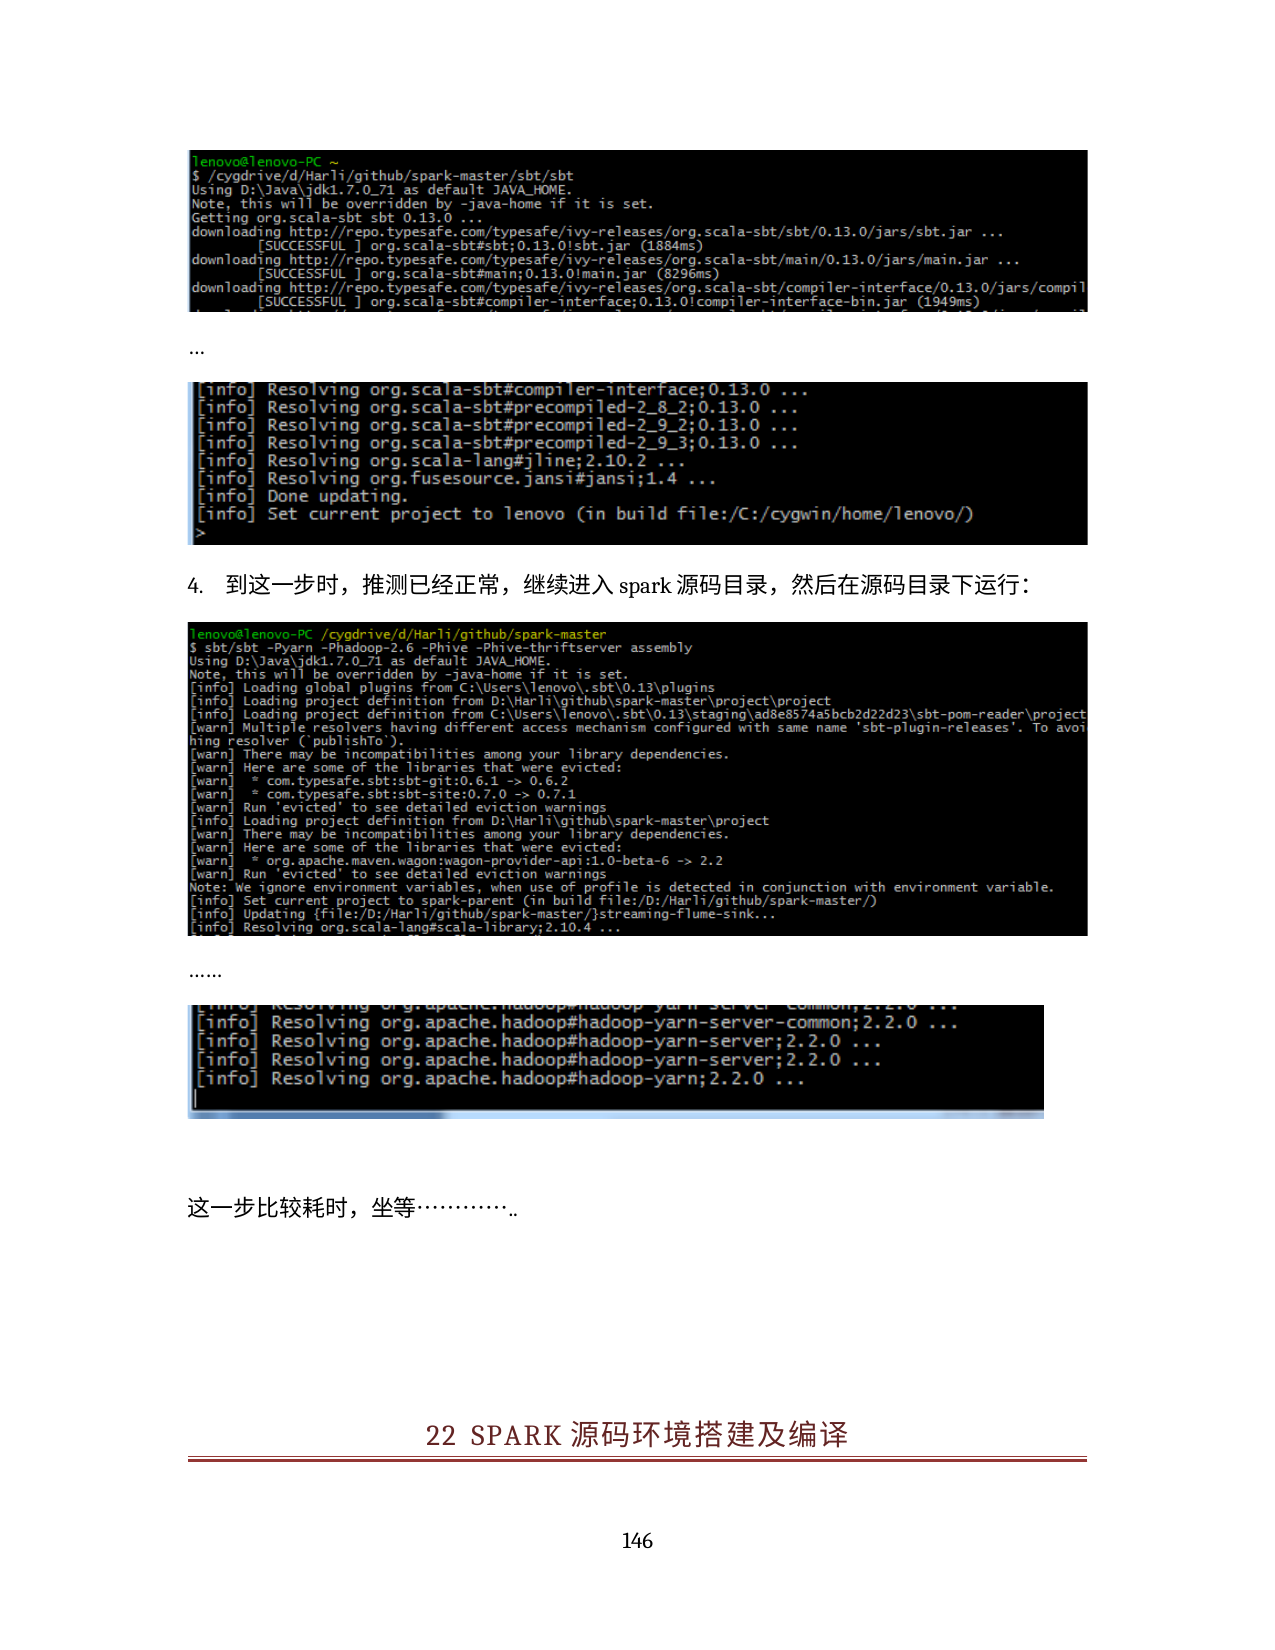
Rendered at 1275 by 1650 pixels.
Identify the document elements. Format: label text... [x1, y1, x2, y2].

text … [187, 334, 1087, 361]
picture [187, 1005, 1044, 1119]
list 到这一步时，推测已经正常，继续进入spark源码目录，然后在源码目录下运行： [187, 566, 1087, 600]
text 这一步比较耗时，坐等………….. [187, 1189, 1087, 1223]
subtitle Spark源码环境搭建及编译 [187, 1411, 1087, 1462]
picture [187, 150, 1088, 312]
text …… [187, 957, 1087, 984]
picture [187, 622, 1088, 936]
picture [187, 382, 1088, 545]
